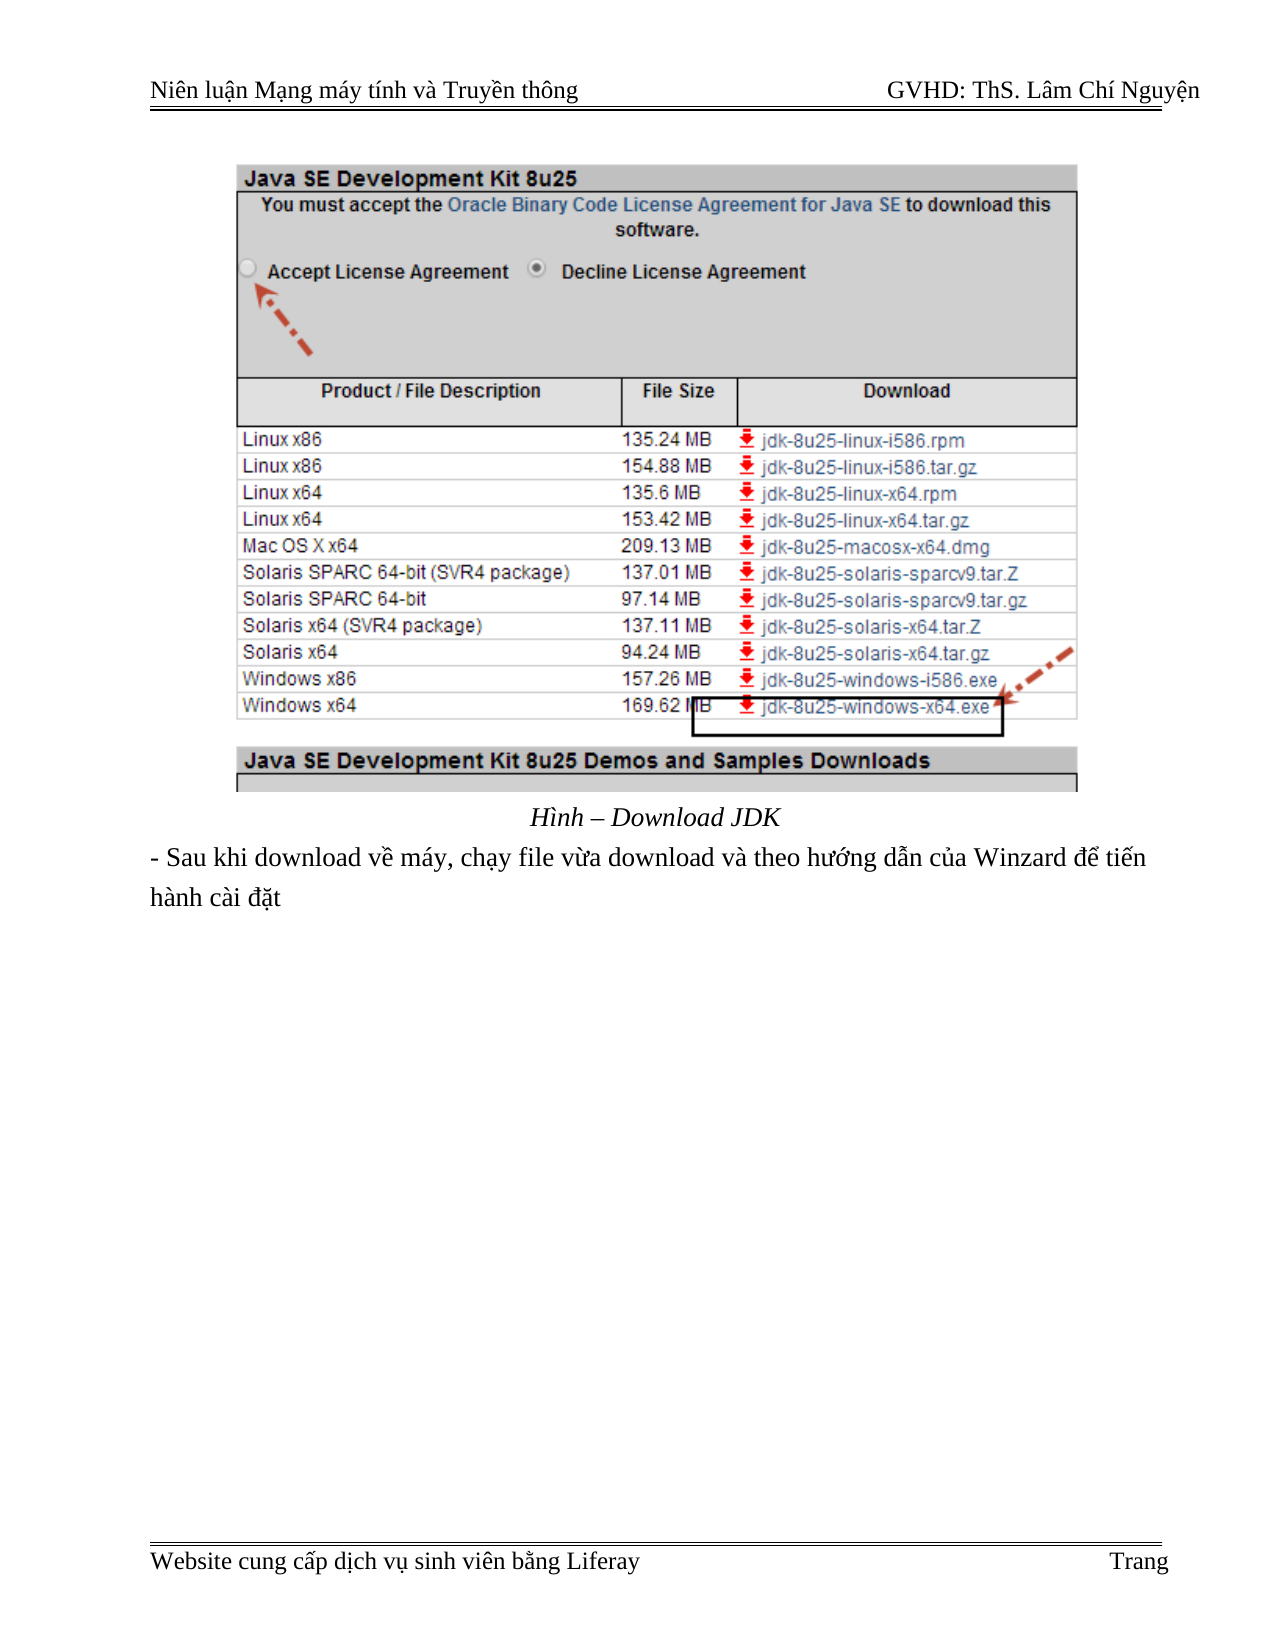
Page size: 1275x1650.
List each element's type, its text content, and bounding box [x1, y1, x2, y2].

text Hình – Download JDK [150, 801, 1162, 832]
text - Sau khi download về máy, chạy file vừa download và theo hướng dẫn của Winzard để tiến hành cài đặt [150, 841, 1162, 913]
picture [221, 150, 1092, 792]
